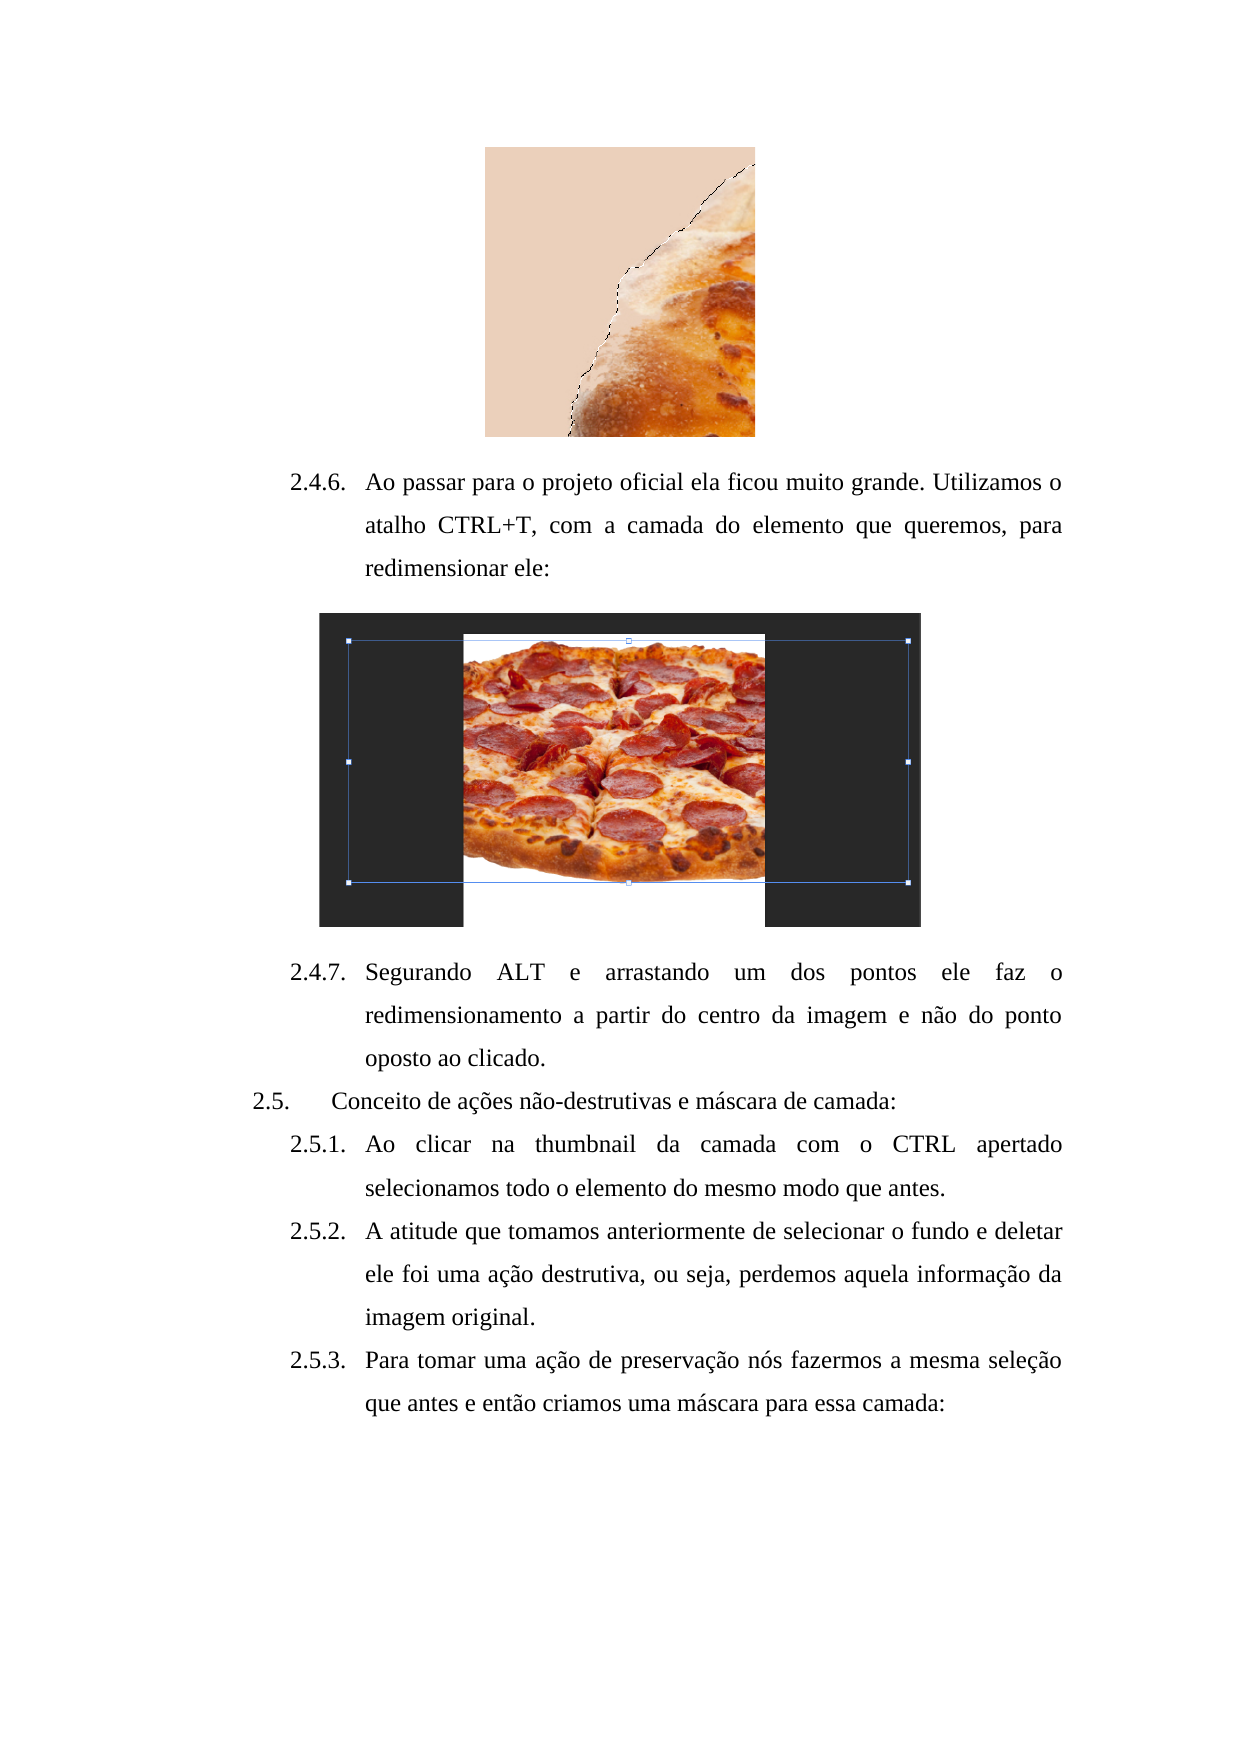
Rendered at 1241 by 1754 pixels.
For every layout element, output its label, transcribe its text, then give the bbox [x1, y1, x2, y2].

list A atitude que tomamos anteriormente de selecionar o fundo e deletar ele foi uma ação destrutiva, ou seja, perdemos aquela informação da imagem original. [290, 1216, 1063, 1331]
picture [485, 147, 756, 437]
list Segurando ALT e arrastando um dos pontos ele faz o redimensionamento a partir do centro da imagem e não do ponto oposto ao clicado. [290, 957, 1063, 1072]
list Conceito de ações não-destrutivas e máscara de camada: [252, 1086, 1063, 1115]
list Ao clicar na thumbnail da camada com o CTRL apertado selecionamos todo o elemento do mesmo modo que antes. [290, 1129, 1063, 1201]
picture [319, 613, 921, 927]
list Para tomar uma ação de preservação nós fazermos a mesma seleção que antes e então criamos uma máscara para essa camada: [290, 1345, 1063, 1417]
list Ao passar para o projeto oficial ela ficou muito grande. Utilizamos o atalho CTRL+T, com a camada do elemento que queremos, para redimensionar ele: [290, 467, 1063, 582]
